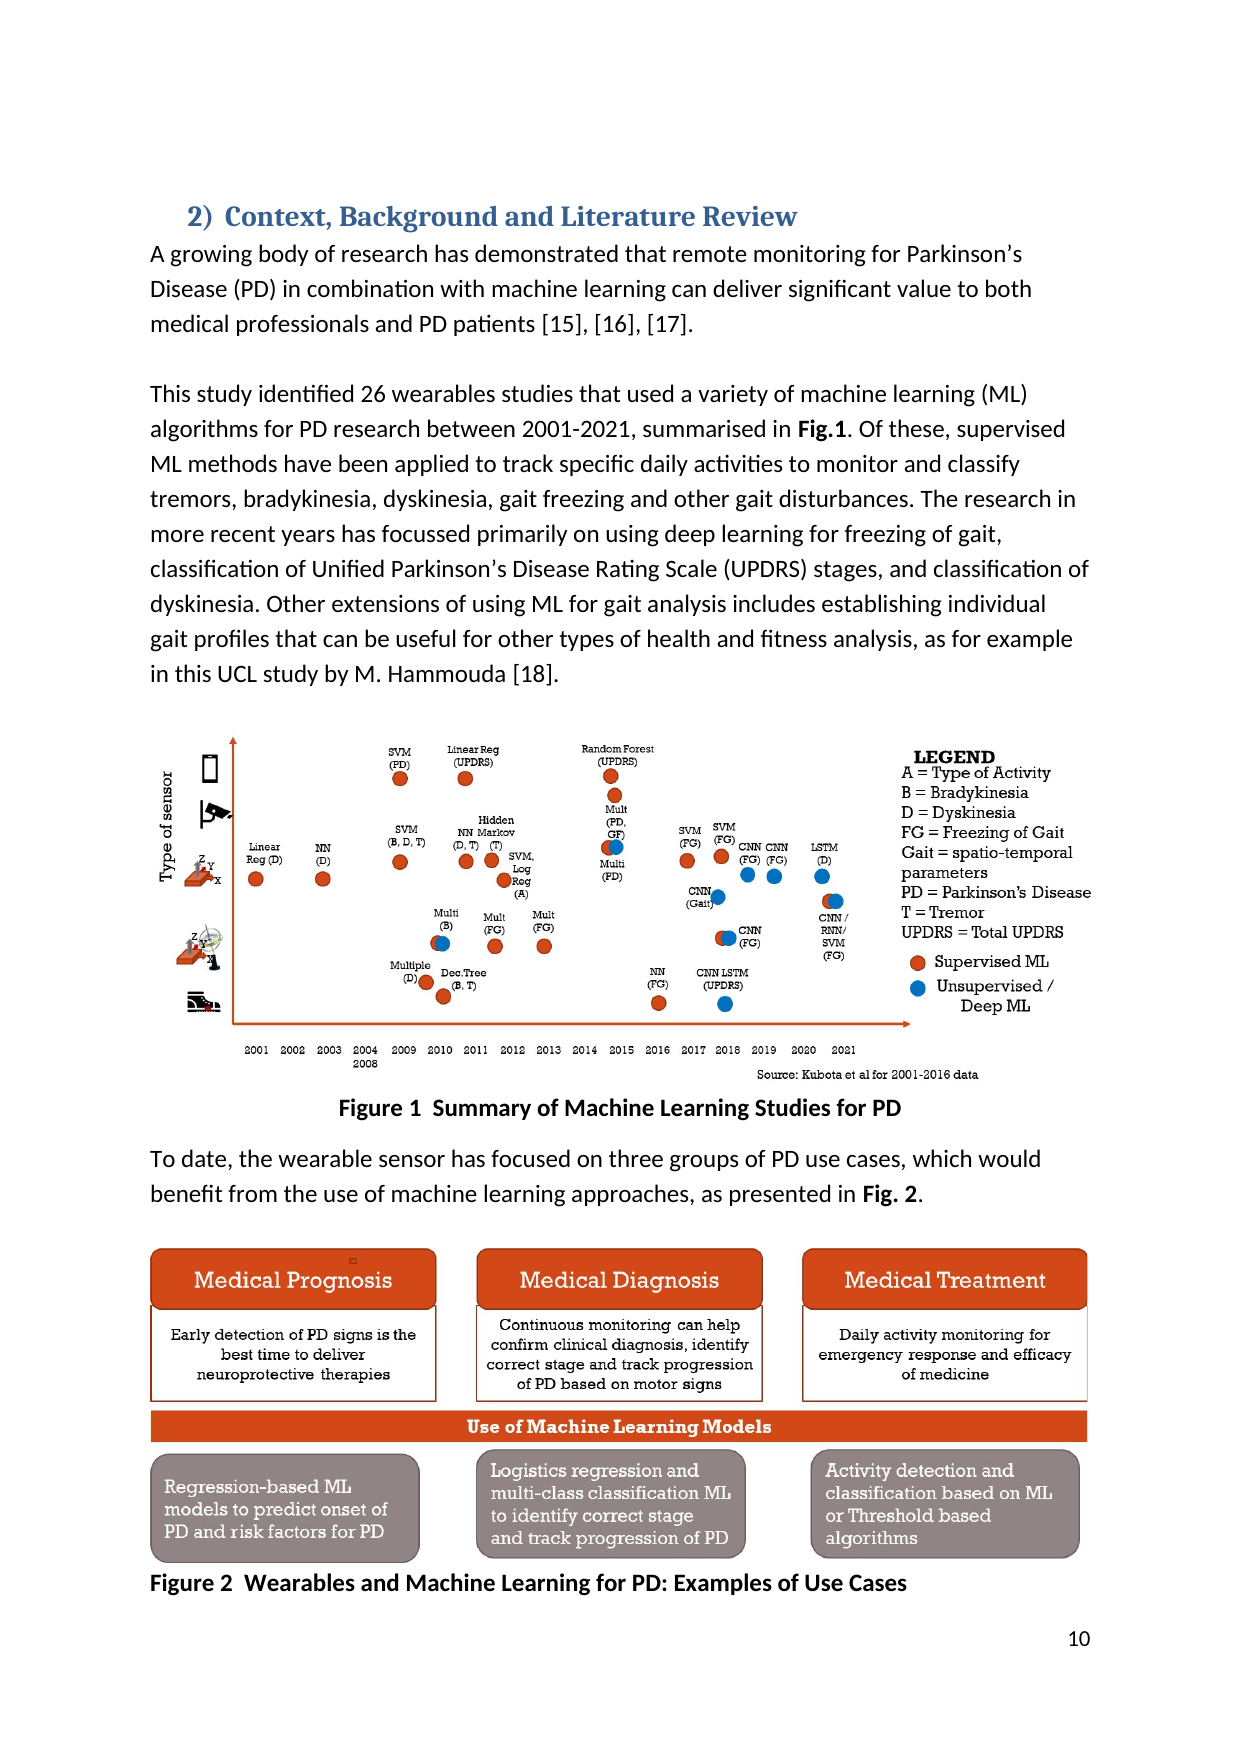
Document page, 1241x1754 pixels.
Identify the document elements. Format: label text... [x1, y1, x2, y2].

text This study identified 26 wearables studies that used a variety of machine learning (ML) algorithms for PD research between 2001-2021, summarised in Fig.1. Of these, supervised ML methods have been applied to track specific daily activities to monitor and classify tremors, bradykinesia, dyskinesia, gait freezing and other gait disturbances. The research in more recent years has focussed primarily on using deep learning for freezing of gait, classification of Unified Parkinson’s Disease Rating Scale (UPDRS) stages, and classification of dyskinesia. Other extensions of using ML for gait analysis includes establishing individual gait profiles that can be useful for other types of health and fitness analysis, as for example in this UCL study by M. Hammouda [18]. [150, 378, 1090, 689]
text Figure 1 Summary of Machine Learning Studies for PD [150, 1092, 1090, 1123]
text A growing body of research has demonstrated that remote monitoring for Parkinson’s Disease (PD) in combination with machine learning can deliver significant value to both medical professionals and PD patients [15], [16], [17]. [150, 238, 1090, 339]
picture [150, 1248, 1088, 1563]
picture [150, 728, 1113, 1089]
text Figure 2 Wearables and Machine Learning for PD: Examples of Use Cases [150, 1567, 1090, 1597]
text To date, the wearable sensor has focused on three groups of PD use cases, which would benefit from the use of machine learning approaches, as presented in Fig. 2. [150, 1144, 1090, 1209]
subtitle Context, Background and Literature Review [187, 200, 1090, 233]
